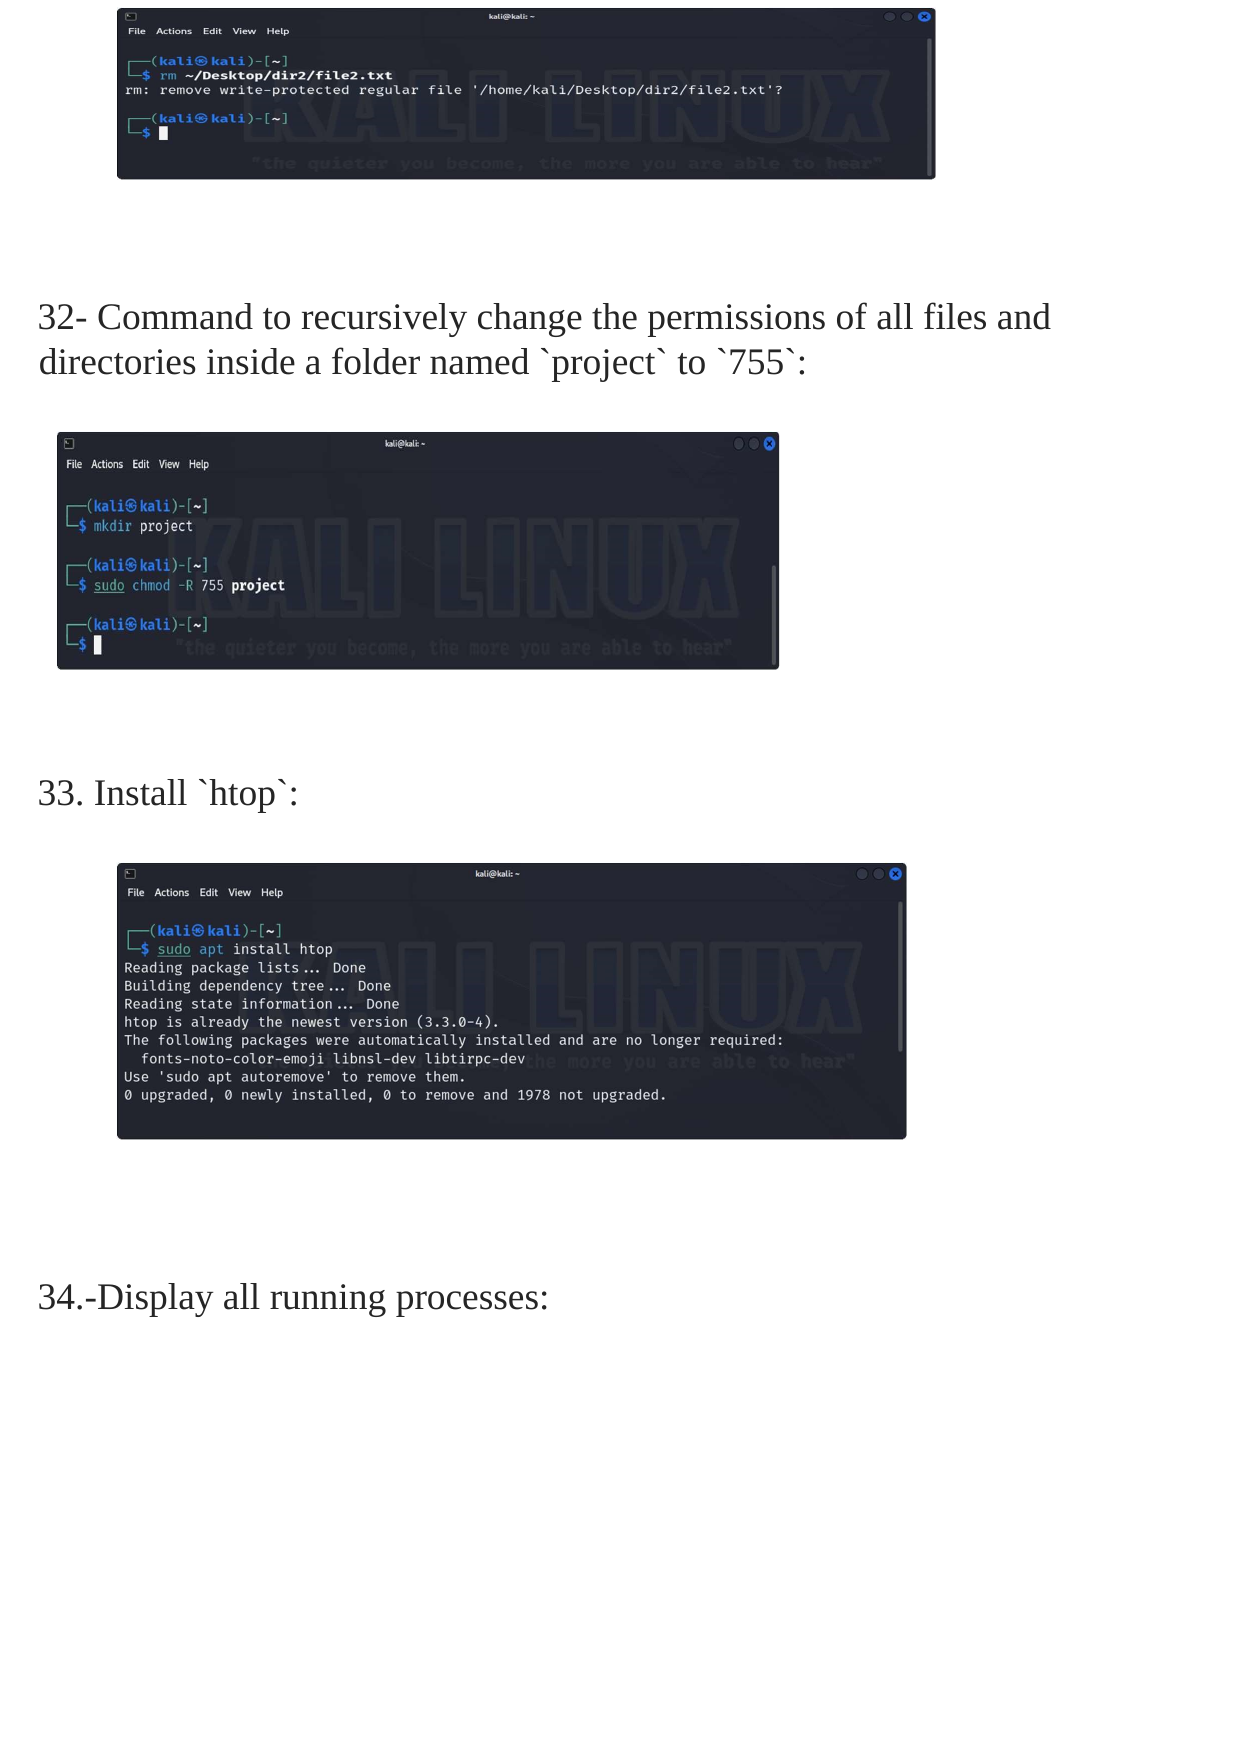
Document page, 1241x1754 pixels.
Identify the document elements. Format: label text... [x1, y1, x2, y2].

picture [117, 7, 936, 180]
picture [56, 431, 780, 670]
text 33. Install `htop`: [37, 771, 1199, 814]
text 34.-Display all running processes: [37, 1274, 1199, 1317]
picture [116, 862, 907, 1140]
text 32- Command to recursively change the permissions of all files and directories inside a folder named `project` to `755`: [37, 295, 1199, 382]
